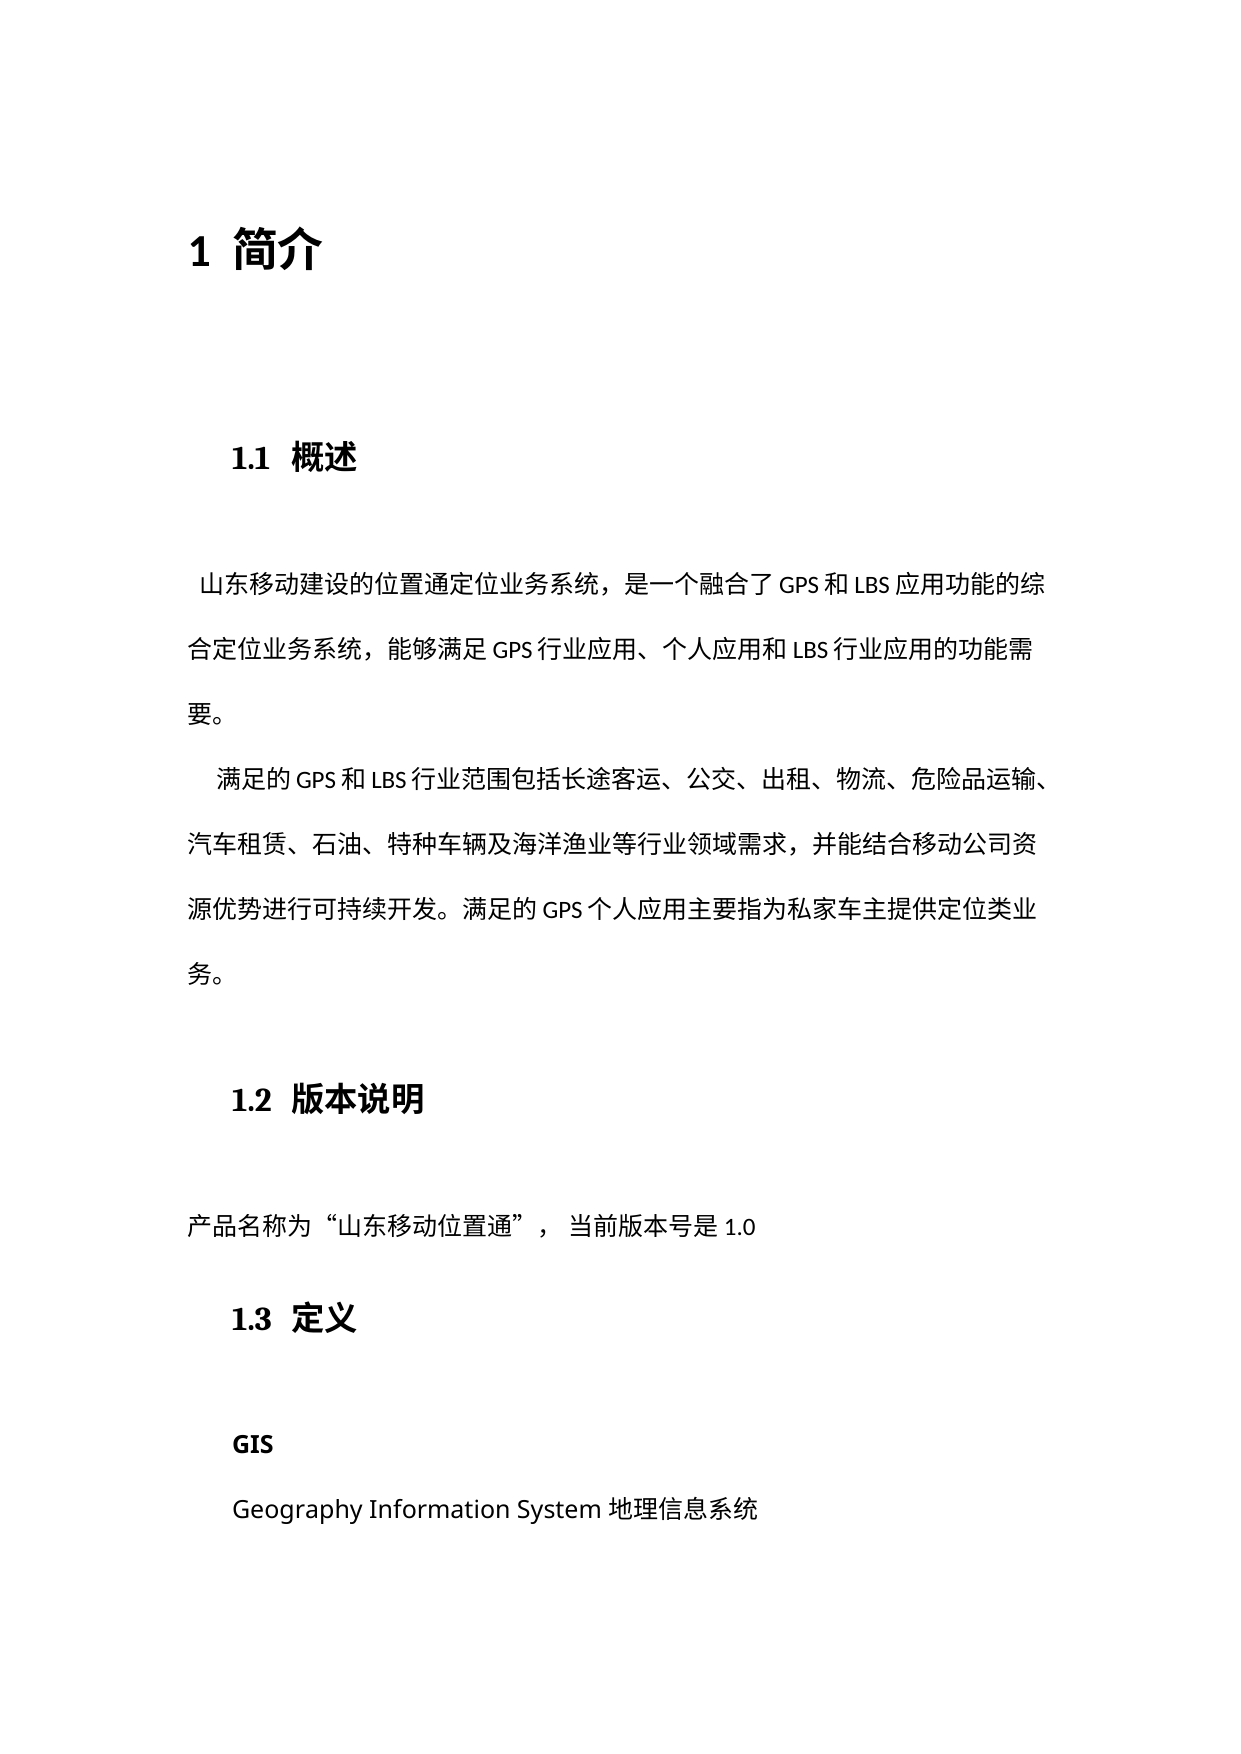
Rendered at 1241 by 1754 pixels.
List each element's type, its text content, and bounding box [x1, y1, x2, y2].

subtitle 定义 [232, 1284, 1053, 1349]
text Geography Information System 地理信息系统 [232, 1476, 1053, 1541]
text 满足的GPS和LBS行业范围包括长途客运、公交、出租、物流、危险品运输、汽车租赁、石油、特种车辆及海洋渔业等行业领域需求，并能结合移动公司资源优势进行可持续开发。满足的GPS个人应用主要指为私家车主提供定位类业务。 [187, 745, 1053, 1005]
subtitle 版本说明 [232, 1064, 1053, 1129]
subtitle 概述 [232, 423, 1053, 488]
text 产品名称为“山东移动位置通”， 当前版本号是 1.0 [187, 1192, 1053, 1257]
text 山东移动建设的位置通定位业务系统，是一个融合了GPS和LBS应用功能的综合定位业务系统，能够满足GPS行业应用、个人应用和LBS行业应用的功能需要。 [187, 550, 1053, 745]
text GIS [232, 1411, 1053, 1476]
subtitle 简介 [187, 197, 1053, 295]
